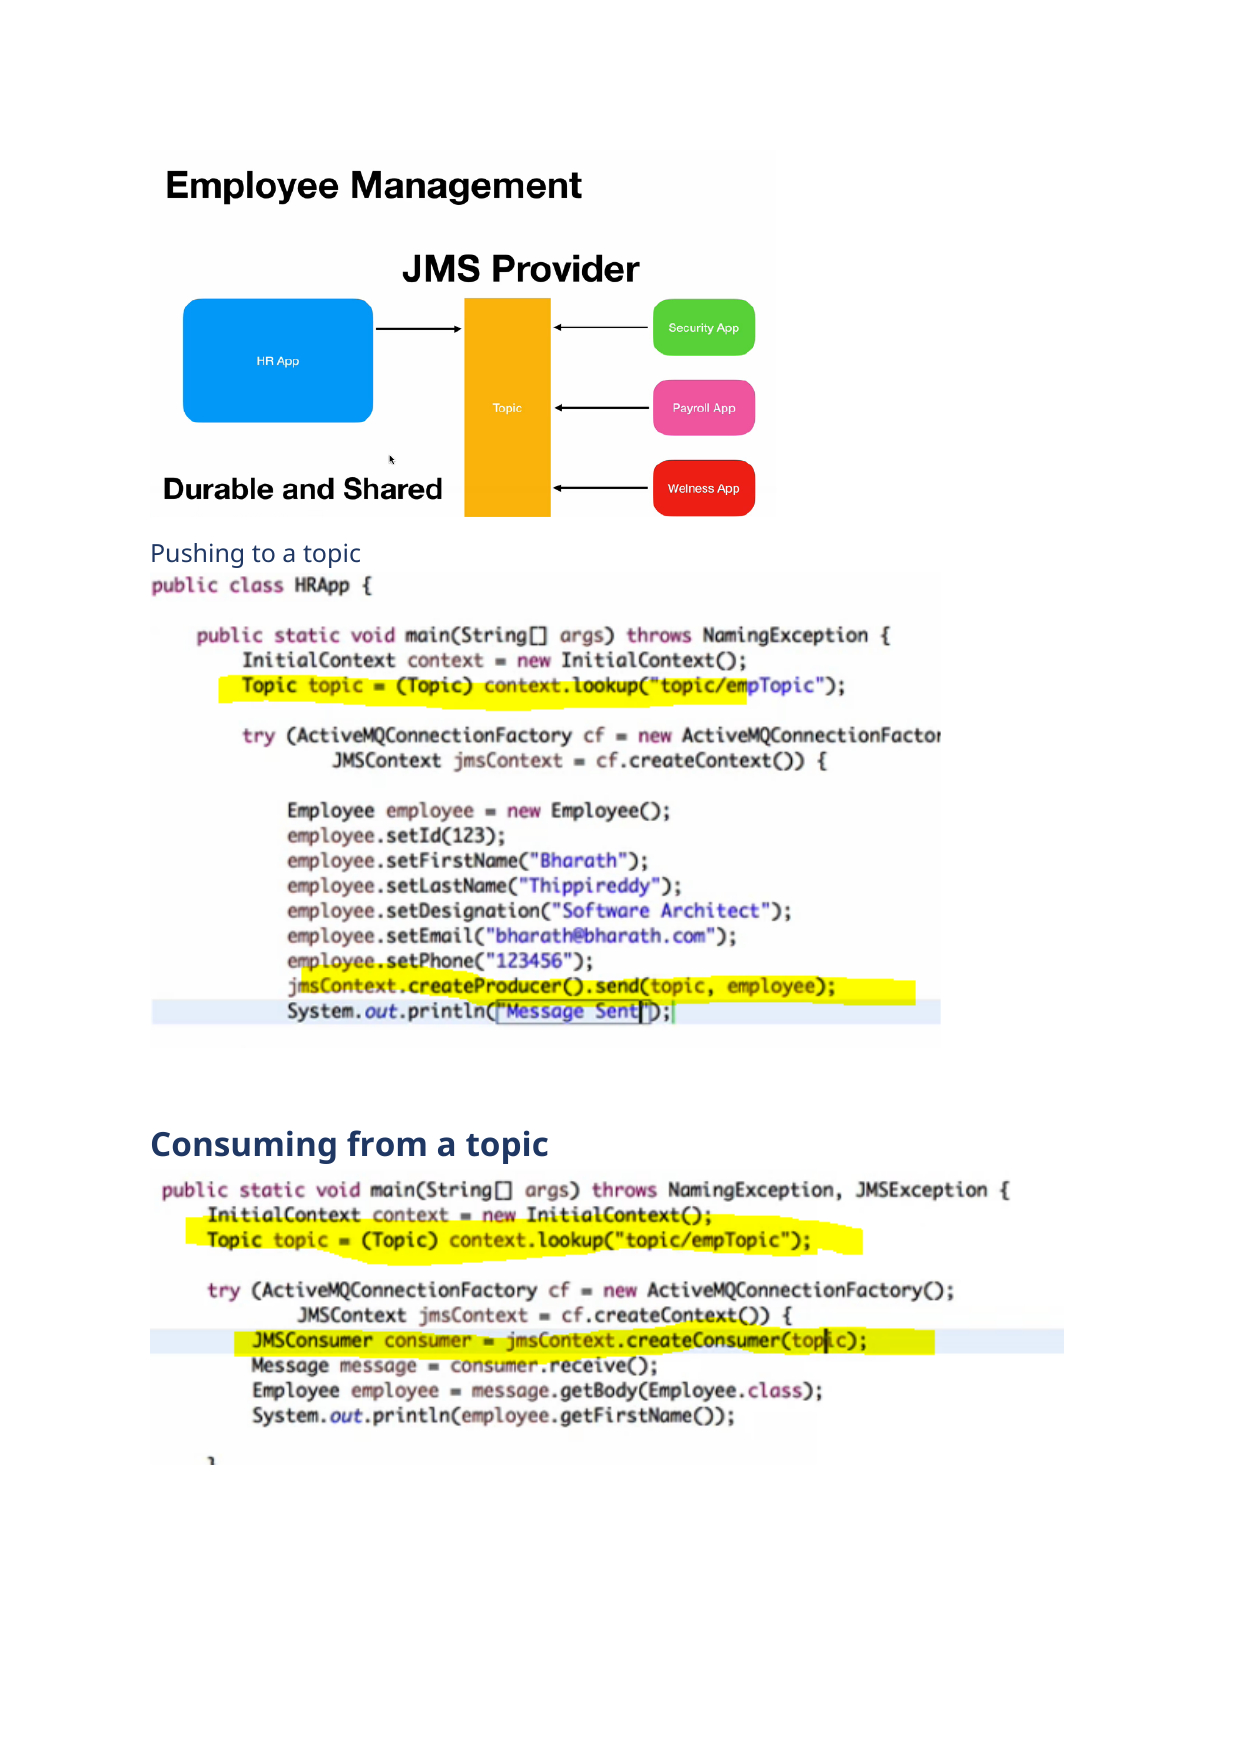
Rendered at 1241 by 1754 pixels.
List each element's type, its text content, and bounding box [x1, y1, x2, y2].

picture [150, 1169, 1064, 1465]
subtitle Consuming from a topic [150, 1121, 1090, 1166]
subtitle Pushing to a topic [150, 536, 1090, 570]
picture [150, 572, 941, 1048]
picture [150, 150, 777, 517]
